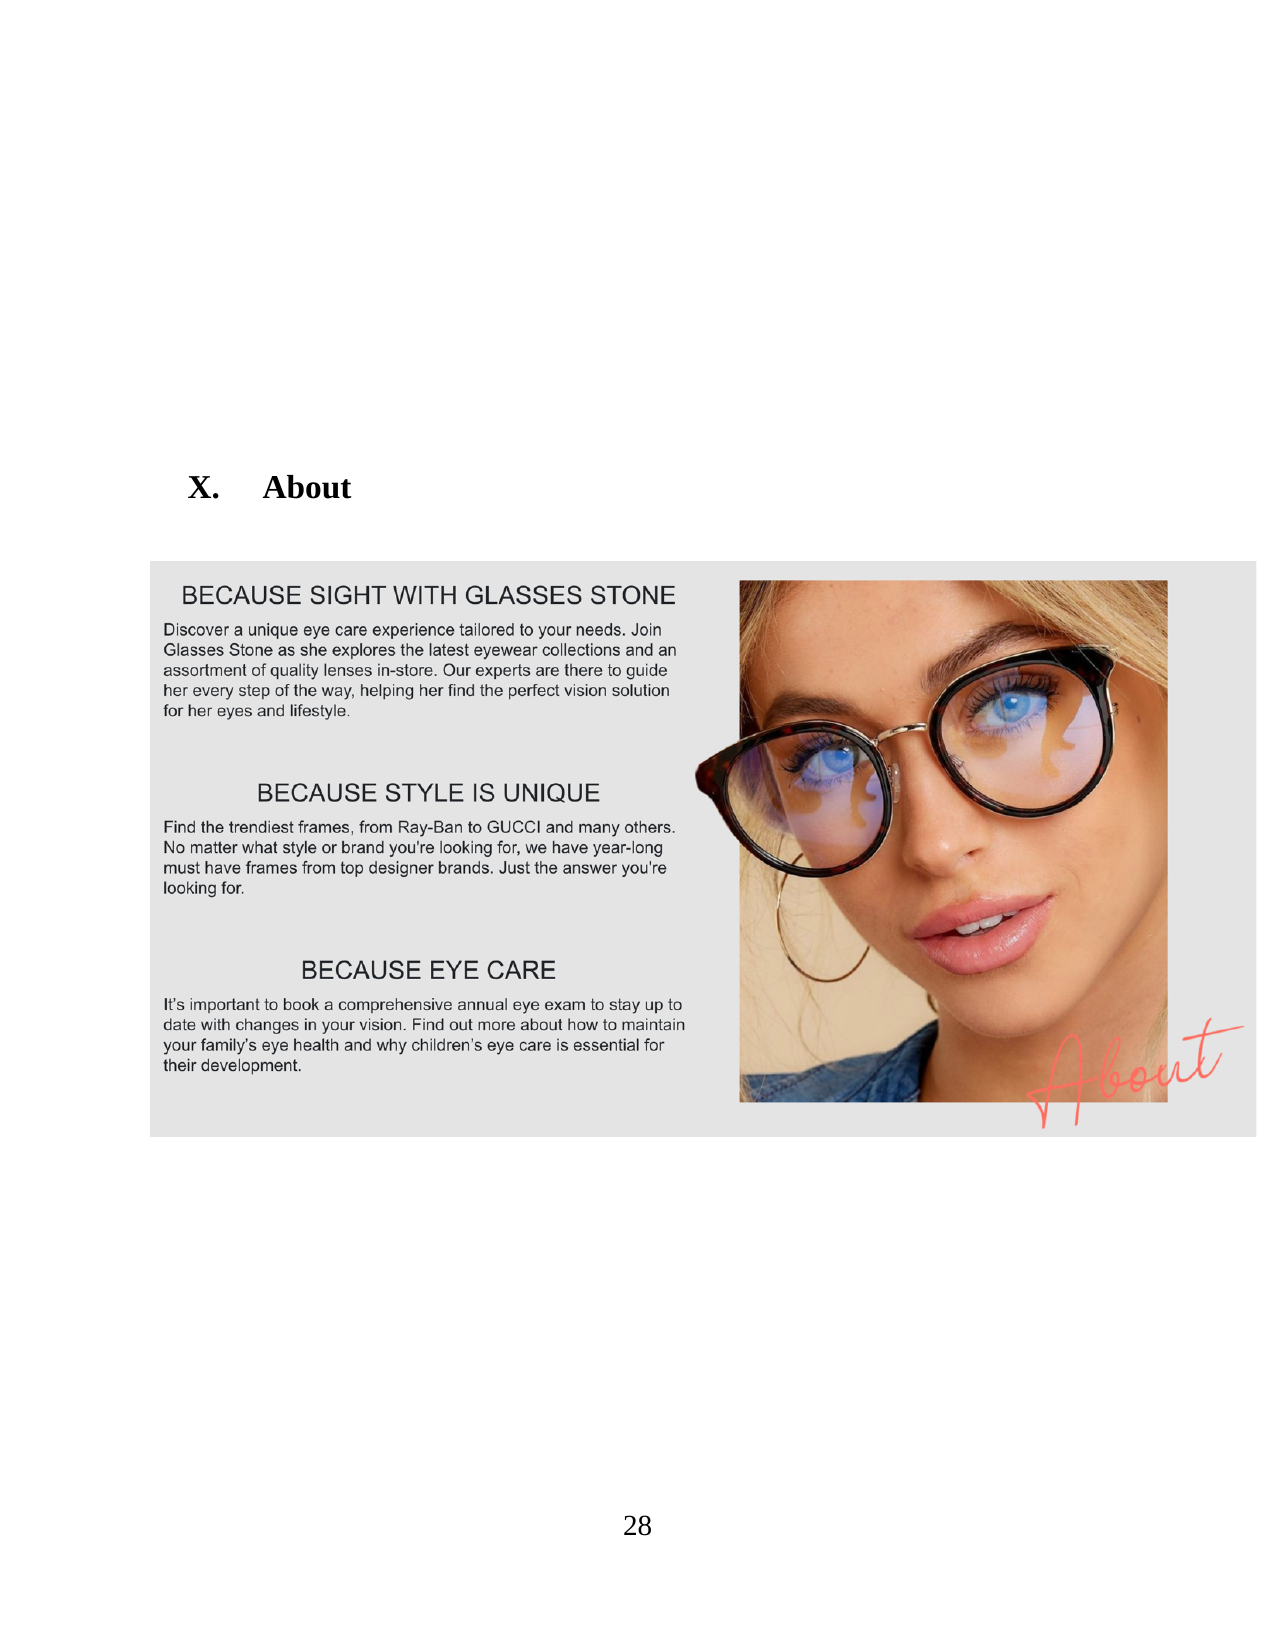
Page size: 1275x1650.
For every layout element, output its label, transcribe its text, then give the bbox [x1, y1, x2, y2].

picture [150, 561, 1257, 1137]
subtitle About [187, 467, 1125, 505]
